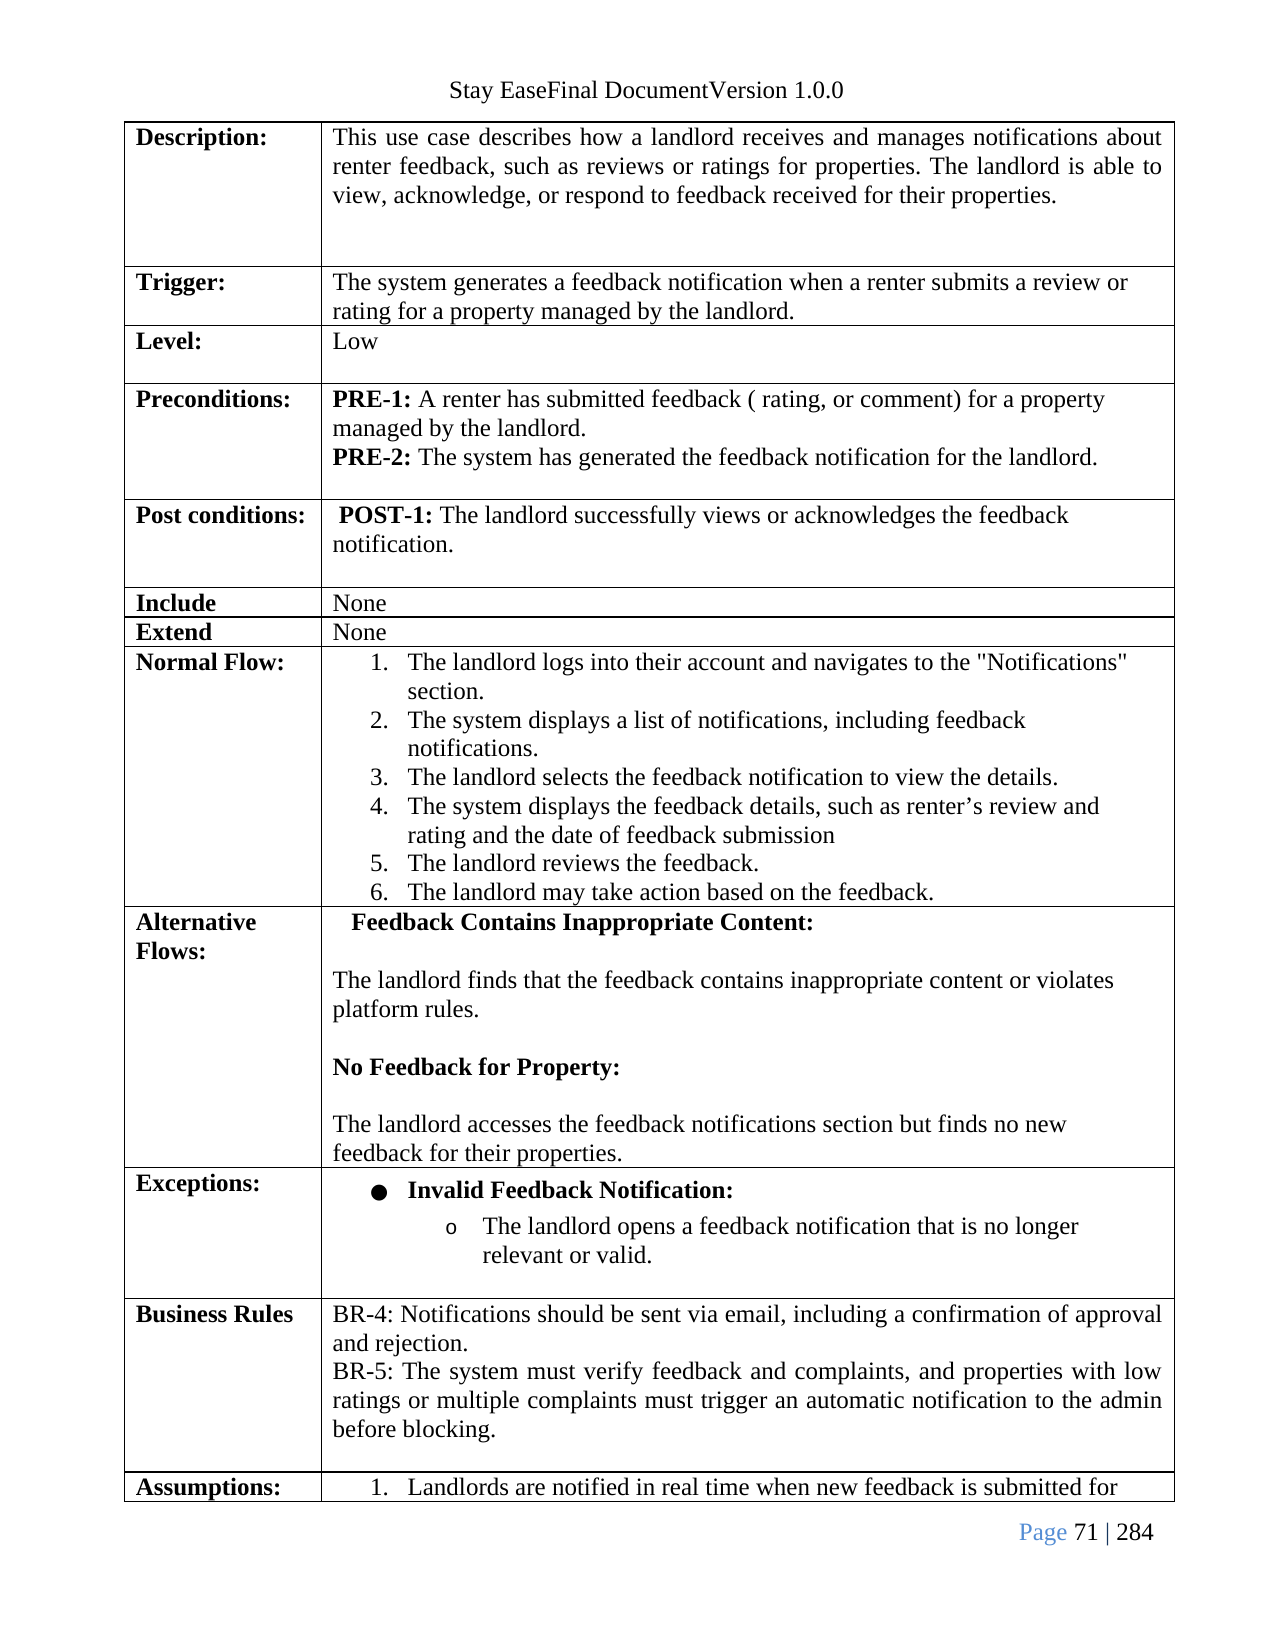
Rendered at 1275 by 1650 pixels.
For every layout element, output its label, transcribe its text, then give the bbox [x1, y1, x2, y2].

table_cell Include [125, 588, 321, 616]
table_cell Normal Flow: [125, 647, 321, 906]
table_cell None [322, 618, 1174, 646]
table_cell Alternative Flows: [125, 907, 321, 1167]
table_cell POST-1: The landlord successfully views or acknowledges the feedback notification. [322, 500, 1174, 587]
table_cell Feedback Contains Inappropriate Content: The landlord finds that the feedback contains inappropriate content or violates platform rules. No Feedback for Property: The landlord accesses the feedback notifications section but finds no new feedback for their properties. [322, 907, 1174, 1167]
table_cell The system generates a feedback notification when a renter submits a review or rating for a property managed by the landlord. [322, 267, 1174, 325]
table_cell Assumptions: [125, 1473, 321, 1501]
table_cell This use case describes how a landlord receives and manages notifications about renter feedback, such as reviews or ratings for properties. The landlord is able to view, acknowledge, or respond to feedback received for their properties. [322, 123, 1174, 266]
table_cell The landlord logs into their account and navigates to the "Notifications" section. The system displays a list of notifications, including feedback notifications. The landlord selects the feedback notification to view the details. The system displays the feedback details, such as renter’s review and rating and the date of feedback submission The landlord reviews the feedback. The landlord may take action based on the feedback. [322, 647, 1174, 906]
table_cell Low [322, 326, 1174, 383]
table_cell Trigger: [125, 267, 321, 325]
table_cell Description: [125, 123, 321, 266]
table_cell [322, 1473, 1174, 1501]
table_cell Preconditions: [125, 384, 321, 499]
table_cell BR-4: Notifications should be sent via email, including a confirmation of approval and rejection. BR-5: The system must verify feedback and complaints, and properties with low ratings or multiple complaints must trigger an automatic notification to the admin before blocking. [322, 1299, 1174, 1471]
table_cell Invalid Feedback Notification: The landlord opens a feedback notification that is no longer relevant or valid. [322, 1168, 1174, 1298]
table_cell None [322, 588, 1174, 616]
table_cell Business Rules [125, 1299, 321, 1471]
table_cell PRE-1: A renter has submitted feedback ( rating, or comment) for a property managed by the landlord. PRE-2: The system has generated the feedback notification for the landlord. [322, 384, 1174, 499]
table_cell Extend [125, 618, 321, 646]
table_cell Exceptions: [125, 1168, 321, 1298]
table_cell Post conditions: [125, 500, 321, 587]
table_cell Level: [125, 326, 321, 383]
